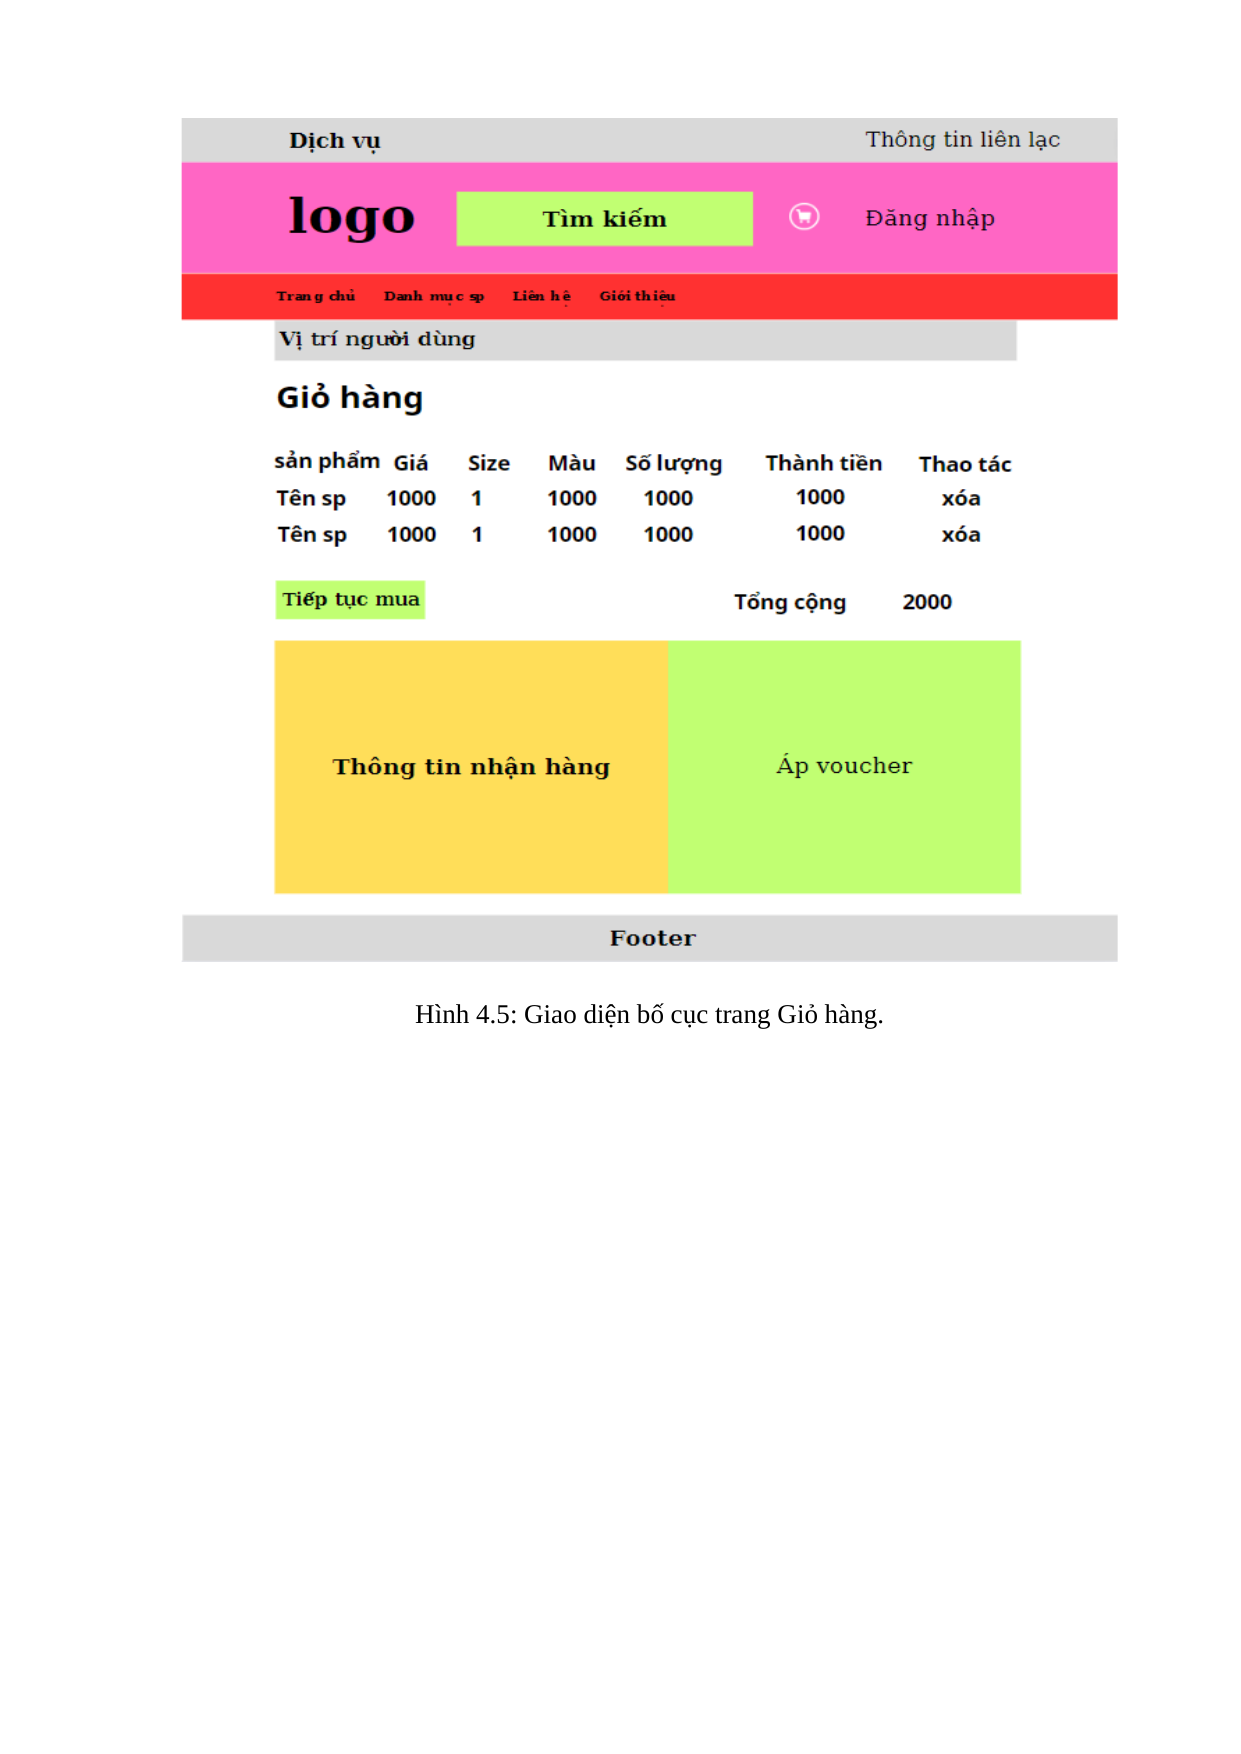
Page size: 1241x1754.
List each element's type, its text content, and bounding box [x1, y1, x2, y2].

picture [181, 118, 1118, 962]
text Hình 4.5: Giao diện bố cục trang Giỏ hàng. [177, 998, 1122, 1029]
